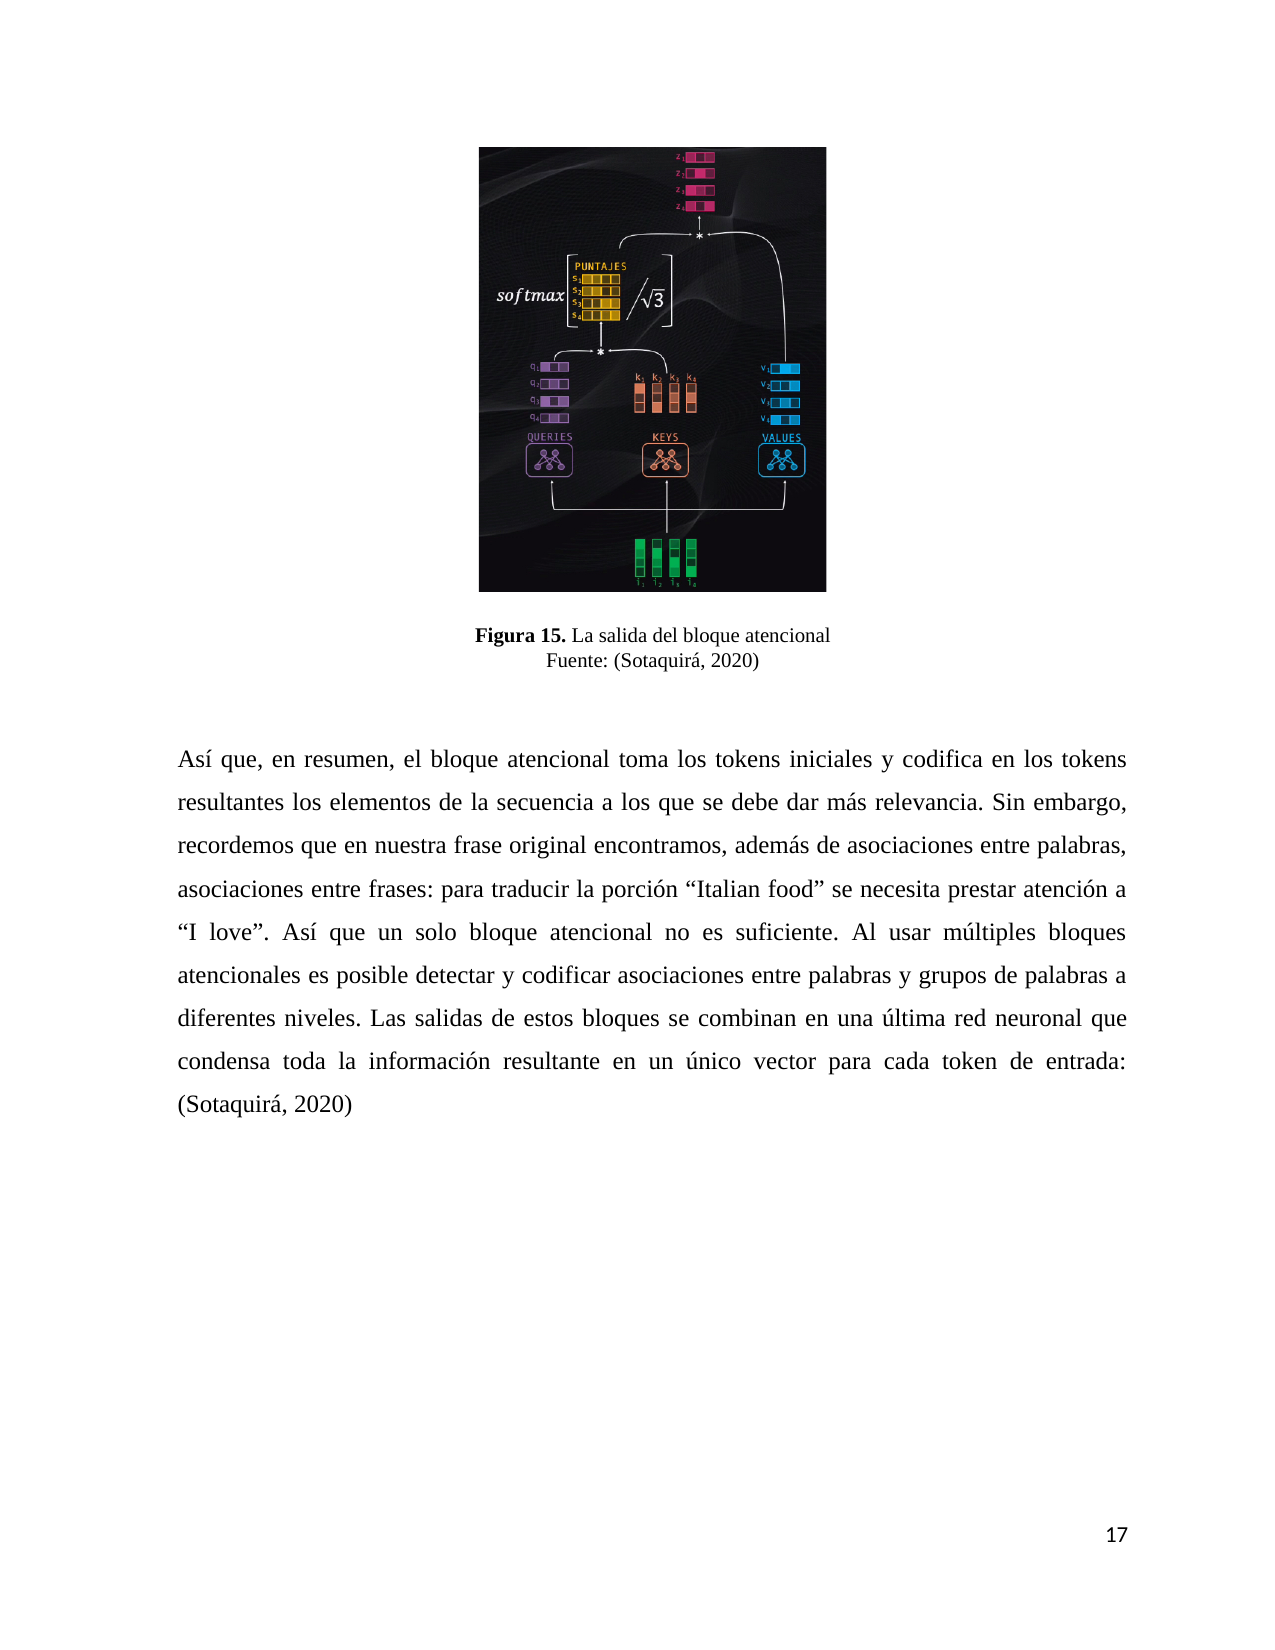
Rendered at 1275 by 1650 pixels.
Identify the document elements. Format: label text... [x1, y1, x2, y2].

text Figura 15. La salida del bloque atencional [177, 622, 1128, 647]
picture [478, 147, 827, 592]
text Así que, en resumen, el bloque atencional toma los tokens iniciales y codifica en los tokens resultantes los elementos de la secuencia a los que se debe dar más relevancia. Sin embargo, recordemos que en nuestra frase original encontramos, además de asociaciones entre palabras, asociaciones entre frases: para traducir la porción “Italian food” se necesita prestar atención a “I love”. Así que un solo bloque atencional no es suficiente. Al usar múltiples bloques atencionales es posible detectar y codificar asociaciones entre palabras y grupos de palabras a diferentes niveles. Las salidas de estos bloques se combinan en una última red neuronal que condensa toda la información resultante en un único vector para cada token de entrada: [177, 744, 1128, 1118]
list Fuente: [177, 648, 1128, 672]
